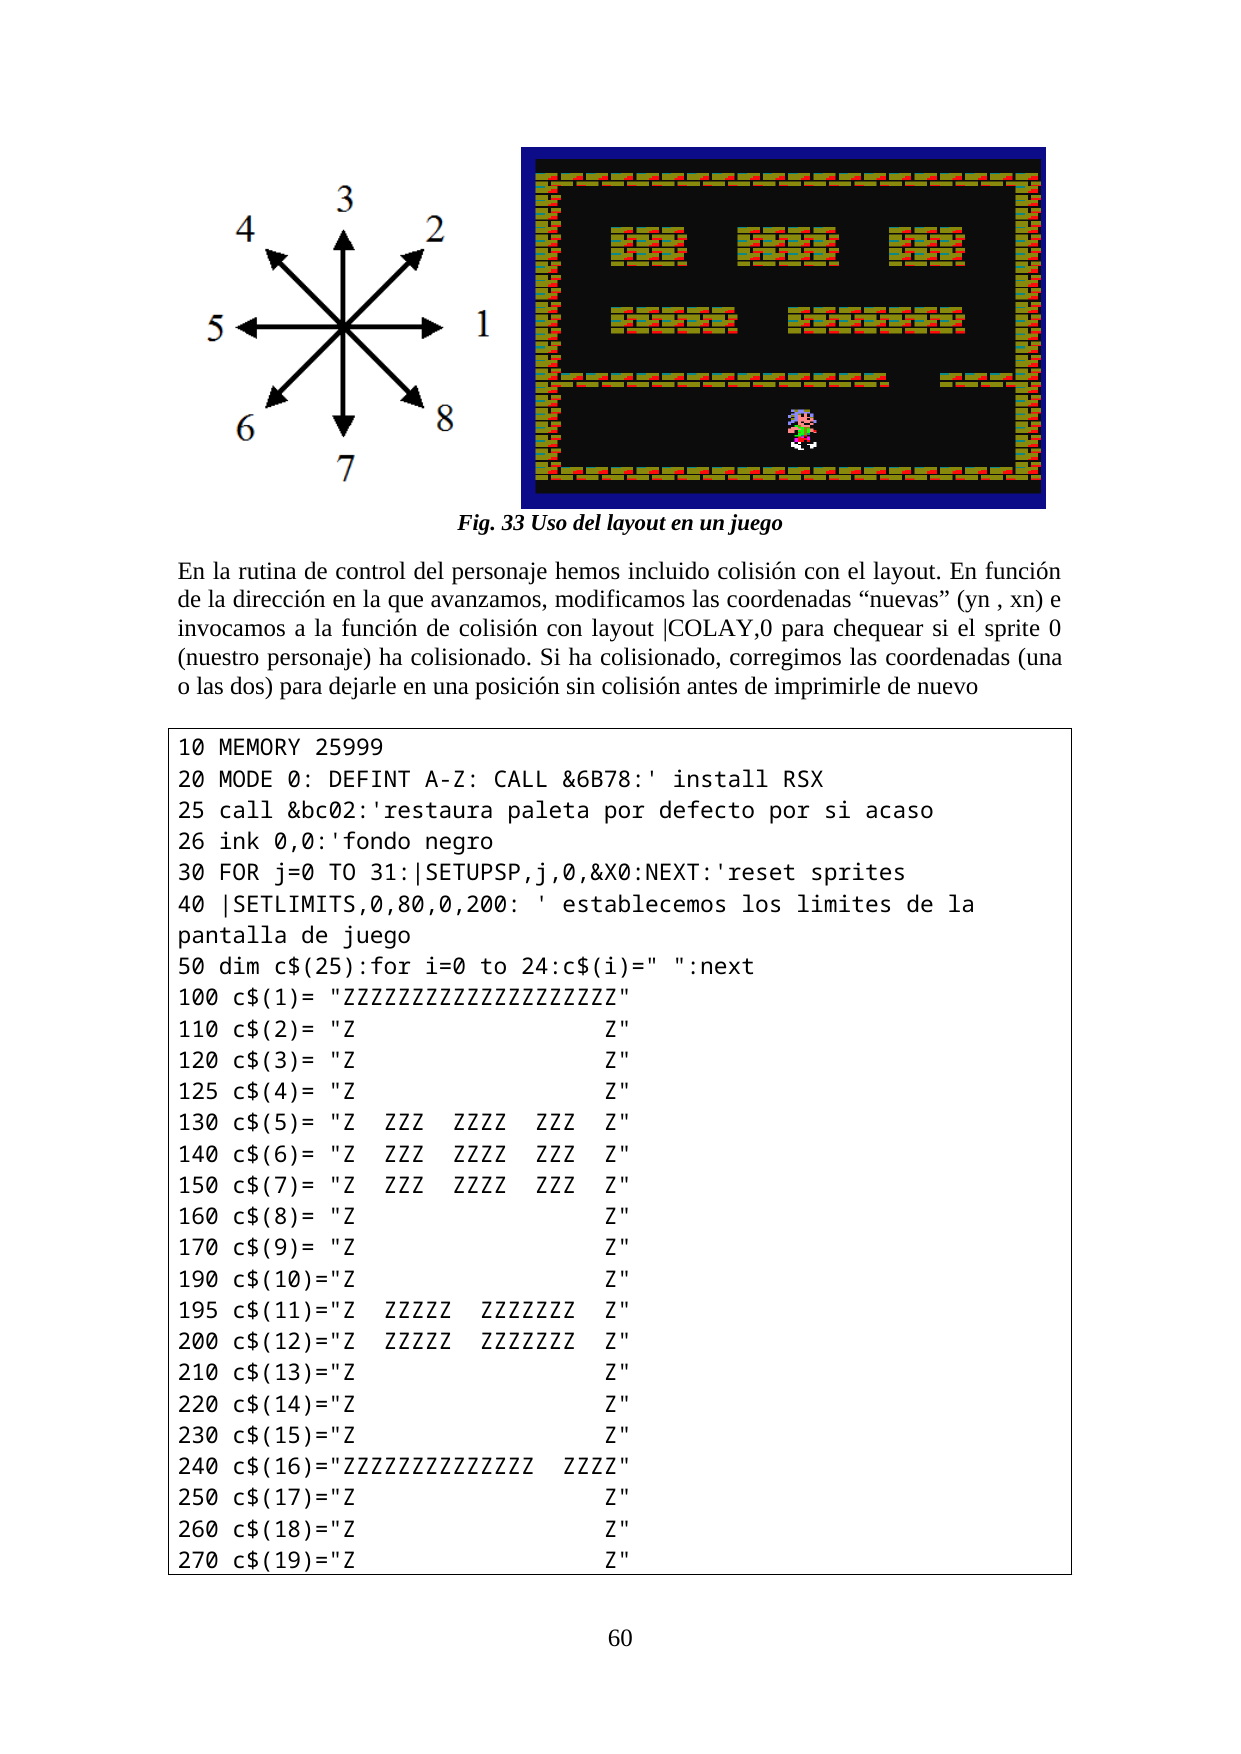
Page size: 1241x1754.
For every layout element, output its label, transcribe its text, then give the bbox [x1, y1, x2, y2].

picture [177, 171, 515, 509]
text 160 c$(8)= "Z Z" [177, 1200, 1063, 1231]
text 40 |SETLIMITS,0,80,0,200: ' establecemos los limites de la pantalla de juego [177, 888, 1063, 950]
text Fig. 32 Uso del layout en un juego [177, 508, 1063, 535]
text 150 c$(7)= "Z ZZZ ZZZZ ZZZ Z" [177, 1169, 1063, 1200]
text 25 call &bc02:'restaura paleta por defecto por si acaso [177, 794, 1063, 825]
text 195 c$(11)="Z ZZZZZ ZZZZZZZ Z" [177, 1294, 1063, 1325]
text 260 c$(18)="Z Z" [177, 1513, 1063, 1544]
text 50 dim c$(25):for i=0 to 24:c$(i)=" ":next [177, 950, 1063, 981]
text 220 c$(14)="Z Z" [177, 1388, 1063, 1419]
text 110 c$(2)= "Z Z" [177, 1013, 1063, 1044]
text 230 c$(15)="Z Z" [177, 1419, 1063, 1450]
text 270 c$(19)="Z Z" [177, 1544, 1063, 1574]
text 210 c$(13)="Z Z" [177, 1356, 1063, 1388]
text 20 MODE 0: DEFINT A-Z: CALL &6B78:' install RSX [177, 763, 1063, 794]
text 170 c$(9)= "Z Z" [177, 1231, 1063, 1263]
text 120 c$(3)= "Z Z" [177, 1044, 1063, 1075]
text 26 ink 0,0:'fondo negro [177, 825, 1063, 856]
text 10 MEMORY 25999 [169, 729, 1071, 763]
text 240 c$(16)="ZZZZZZZZZZZZZZ ZZZZ" [177, 1450, 1063, 1481]
text 200 c$(12)="Z ZZZZZ ZZZZZZZ Z" [177, 1325, 1063, 1356]
picture [521, 147, 1046, 509]
text 125 c$(4)= "Z Z" [177, 1075, 1063, 1106]
text En la rutina de control del personaje hemos incluido colisión con el layout. En función de la dirección en la que avanzamos, modificamos las coordenadas “nuevas” (yn , xn) e invocamos a la función de colisión con layout |COLAY,0 para chequear si el sprite 0 (nuestro personaje) ha colisionado. Si ha colisionado, corregimos las coordenadas (una o las dos) para dejarle en una posición sin colisión antes de imprimirle de nuevo [177, 556, 1063, 699]
text 250 c$(17)="Z Z" [177, 1481, 1063, 1513]
text 100 c$(1)= "ZZZZZZZZZZZZZZZZZZZZ" [177, 981, 1063, 1013]
text 130 c$(5)= "Z ZZZ ZZZZ ZZZ Z" [177, 1106, 1063, 1138]
text 140 c$(6)= "Z ZZZ ZZZZ ZZZ Z" [177, 1138, 1063, 1169]
text 190 c$(10)="Z Z" [177, 1263, 1063, 1294]
text 30 FOR j=0 TO 31:|SETUPSP,j,0,&X0:NEXT:'reset sprites [177, 856, 1063, 888]
